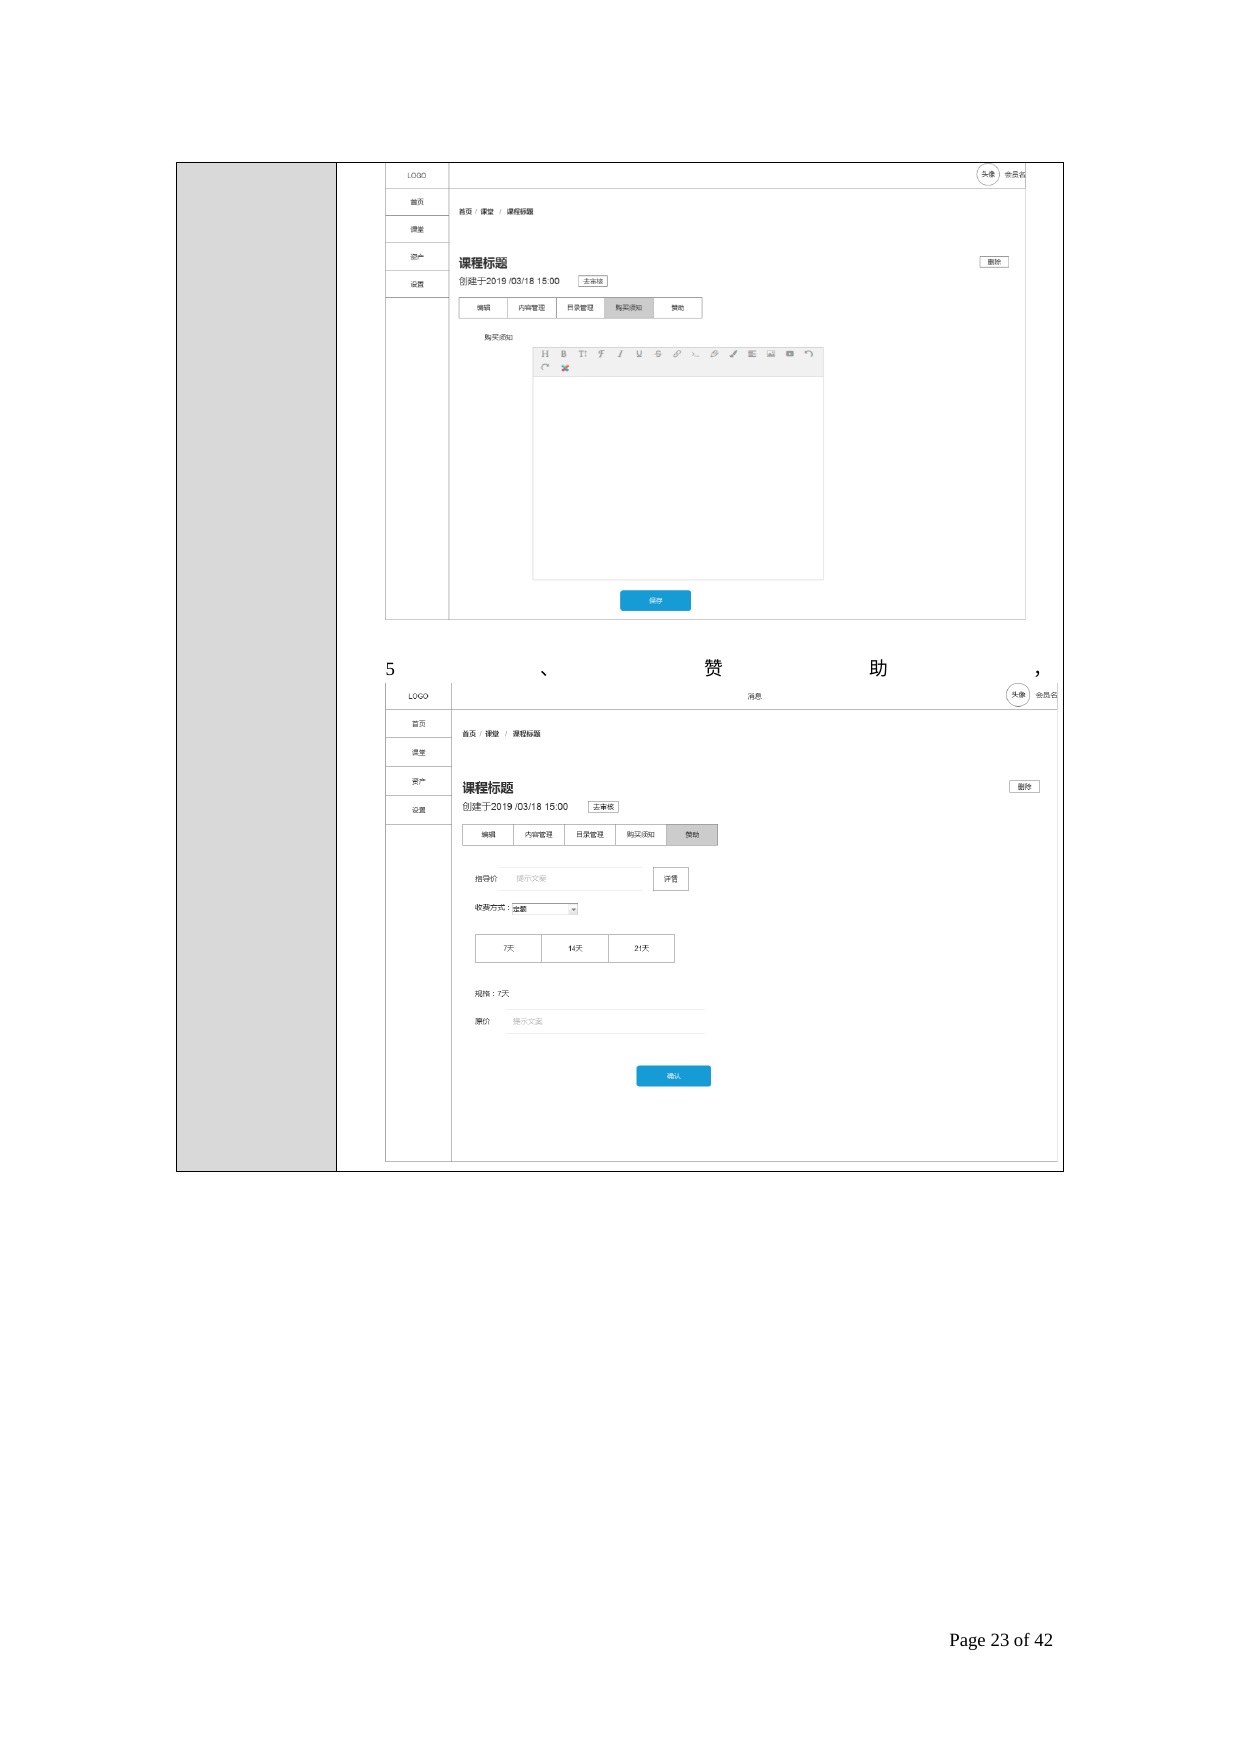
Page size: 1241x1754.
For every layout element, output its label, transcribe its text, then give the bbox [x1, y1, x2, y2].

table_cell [337, 163, 1063, 1171]
picture [385, 683, 1058, 1162]
table_cell 处理流程 [177, 163, 336, 1171]
picture [385, 163, 1026, 620]
